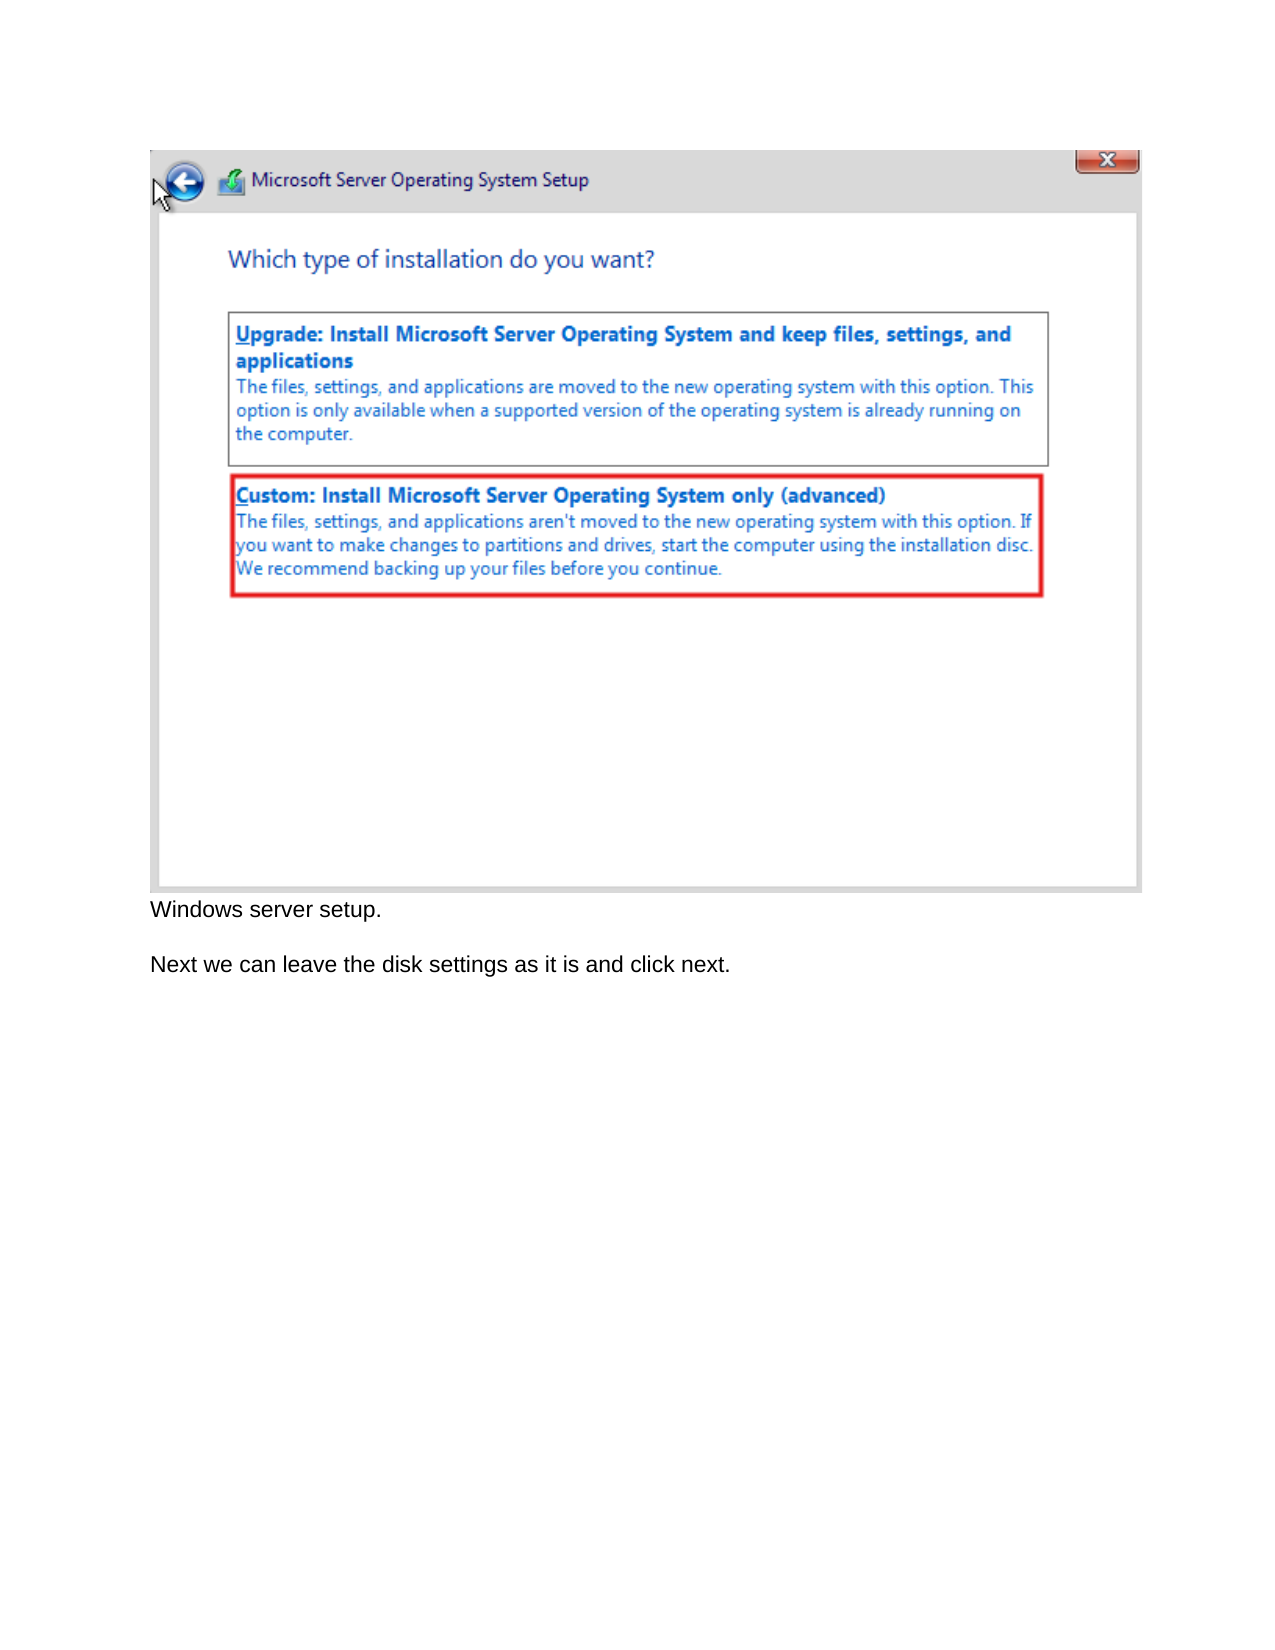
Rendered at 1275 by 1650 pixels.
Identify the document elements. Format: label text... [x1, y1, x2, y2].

text Windows server setup. [150, 893, 1125, 922]
picture [150, 150, 1143, 893]
text Next we can leave the disk settings as it is and click next. [150, 951, 1125, 978]
